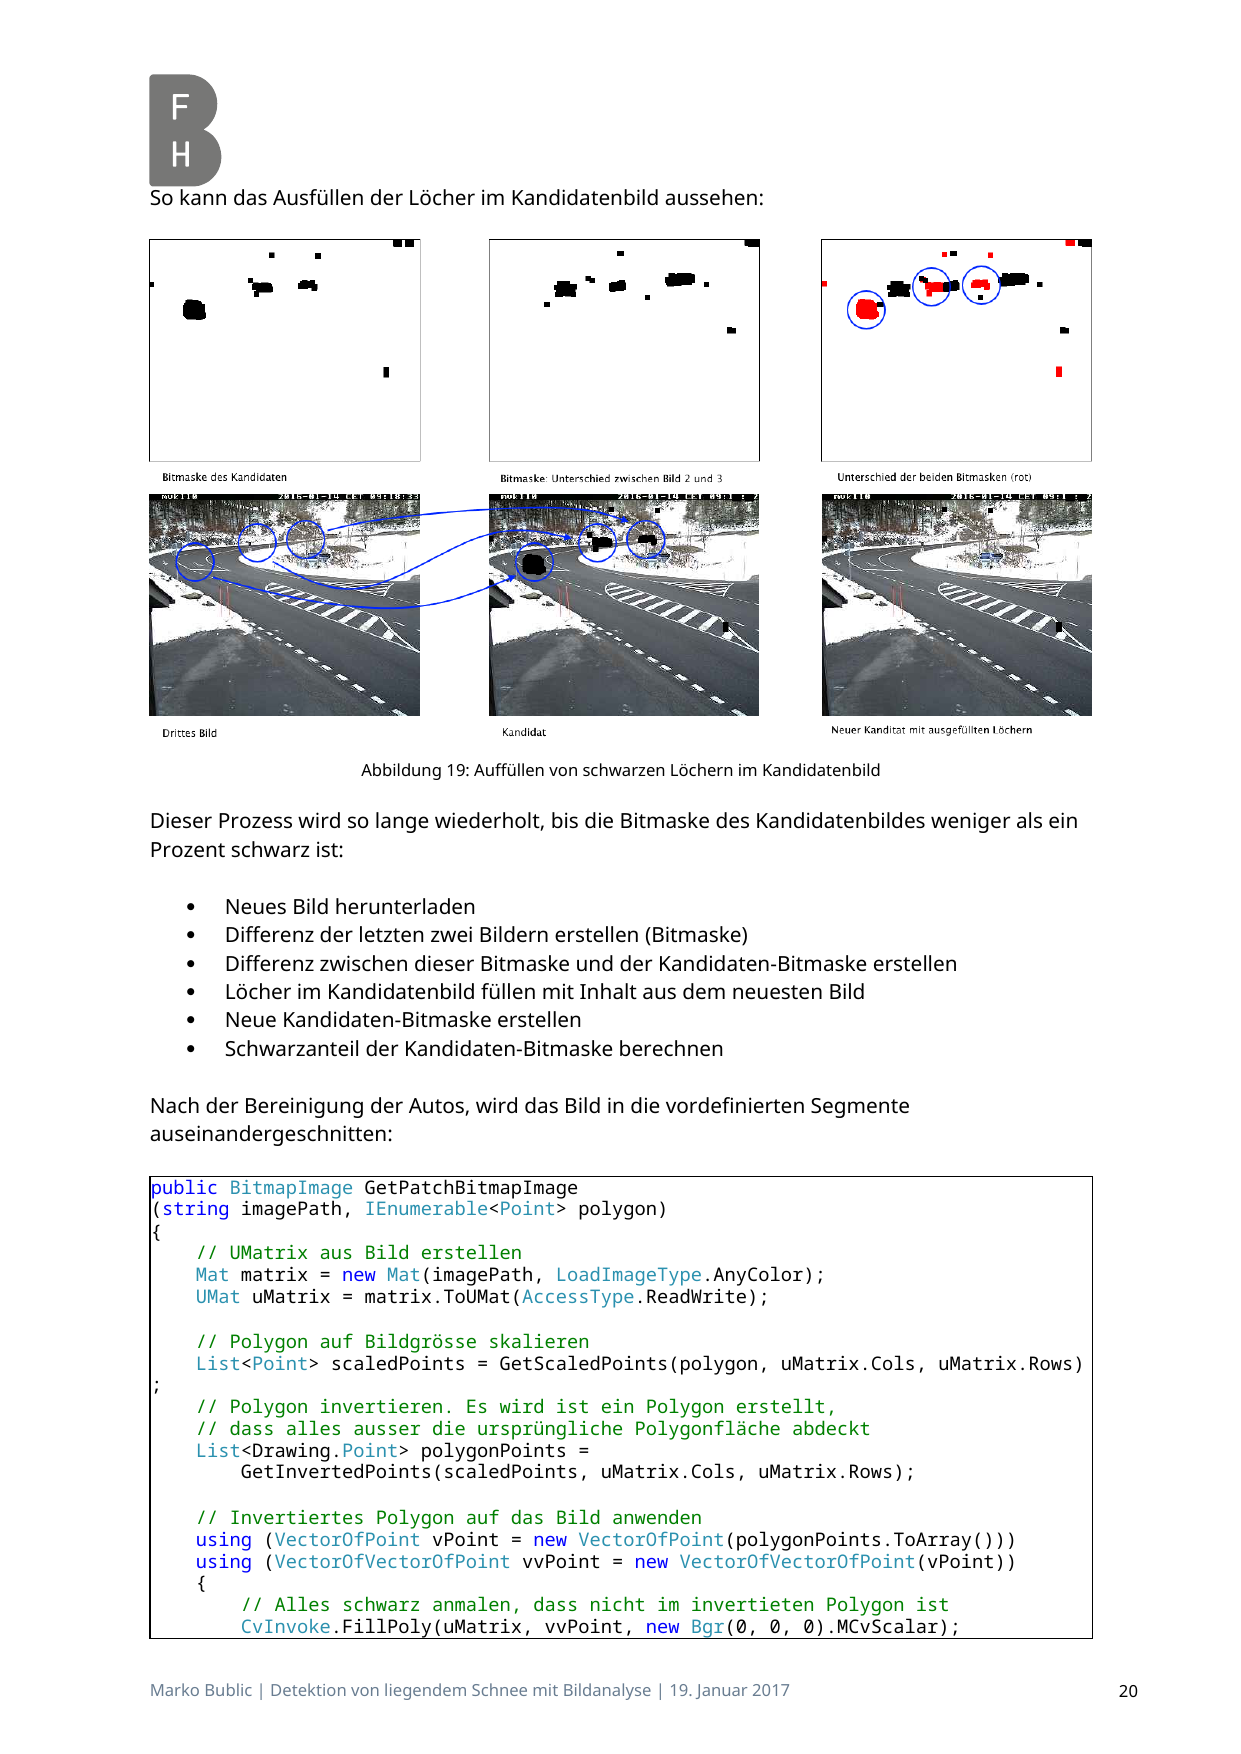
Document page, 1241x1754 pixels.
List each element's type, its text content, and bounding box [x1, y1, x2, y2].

list Neue Kandidaten-Bitmaske erstellen [187, 1006, 1093, 1034]
text Dieser Prozess wird so lange wiederholt, bis die Bitmaske des Kandidatenbildes weniger als ein Prozent schwarz ist: [149, 807, 1093, 863]
picture [149, 239, 1092, 744]
list Schwarzanteil der Kandidaten-Bitmaske berechnen [187, 1034, 1093, 1062]
text Abbildung 19: Auffüllen von schwarzen Löchern im Kandidatenbild [149, 756, 1093, 782]
text Nach der Bereinigung der Autos, wird das Bild in die vordefinierten Segmente auseinandergeschnitten: [149, 1091, 1093, 1148]
list Differenz zwischen dieser Bitmaske und der Kandidaten-Bitmaske erstellen [187, 949, 1093, 977]
list Neues Bild herunterladen [187, 892, 1093, 920]
text So kann das Ausfüllen der Löcher im Kandidatenbild aussehen: [149, 183, 1093, 212]
list Differenz der letzten zwei Bildern erstellen (Bitmaske) [187, 920, 1093, 949]
list Löcher im Kandidatenbild füllen mit Inhalt aus dem neuesten Bild [187, 977, 1093, 1006]
